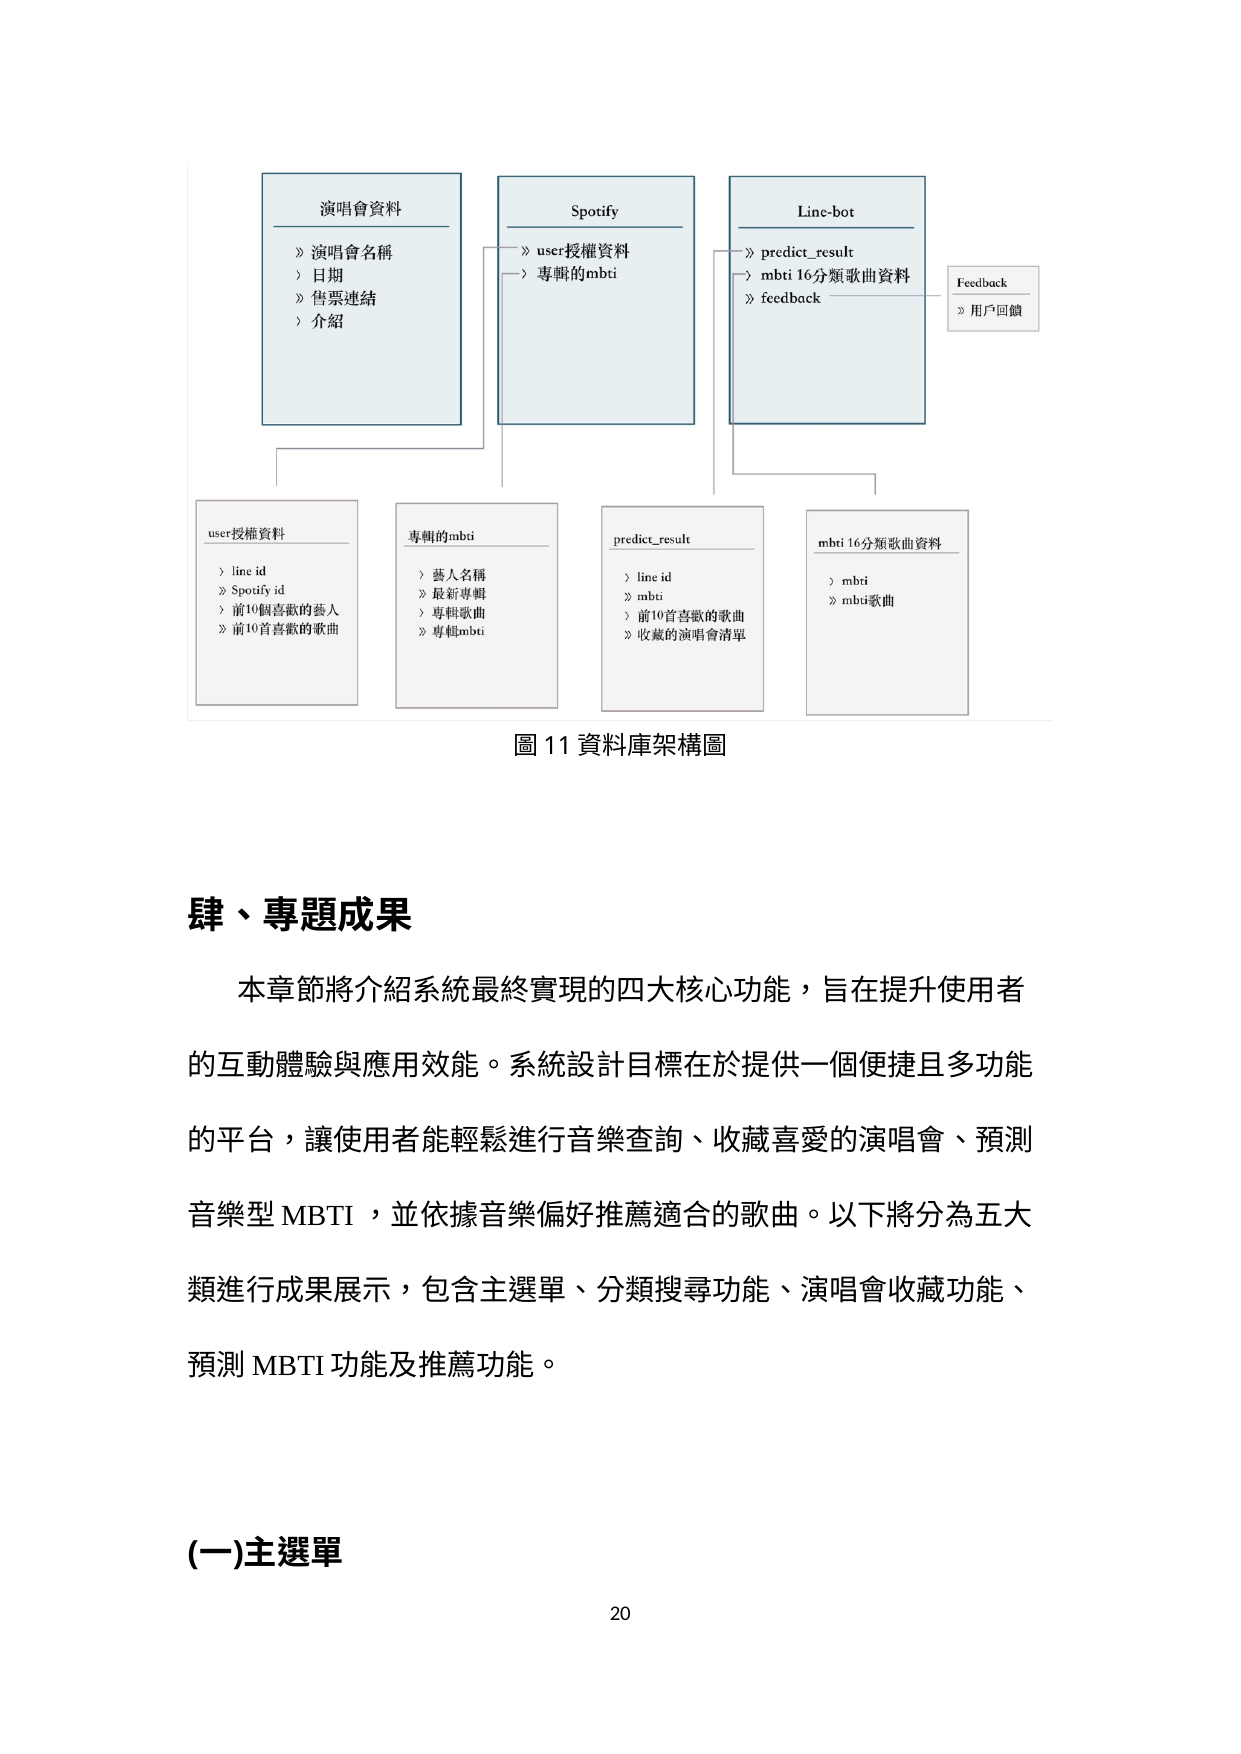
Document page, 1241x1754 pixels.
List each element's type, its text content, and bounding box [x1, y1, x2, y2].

text 肆、專題成果 [187, 875, 1053, 950]
picture [187, 162, 1053, 721]
text 圖十一 資料庫架構圖 [187, 725, 1053, 762]
text (一)主選單 [187, 1512, 1053, 1587]
text 本章節將介紹系統最終實現的四大核心功能，旨在提升使用者的互動體驗與應用效能。系統設計目標在於提供一個便捷且多功能的平台，讓使用者能輕鬆進行音樂查詢、收藏喜愛的演唱會、預測 音樂型MBTI ，並依據音樂偏好推薦適合的歌曲。以下將分為五大類進行成果展示，包含主選單、分類搜尋功能、演唱會收藏功能、預測MBTI功能及推薦功能。 [187, 950, 1053, 1400]
